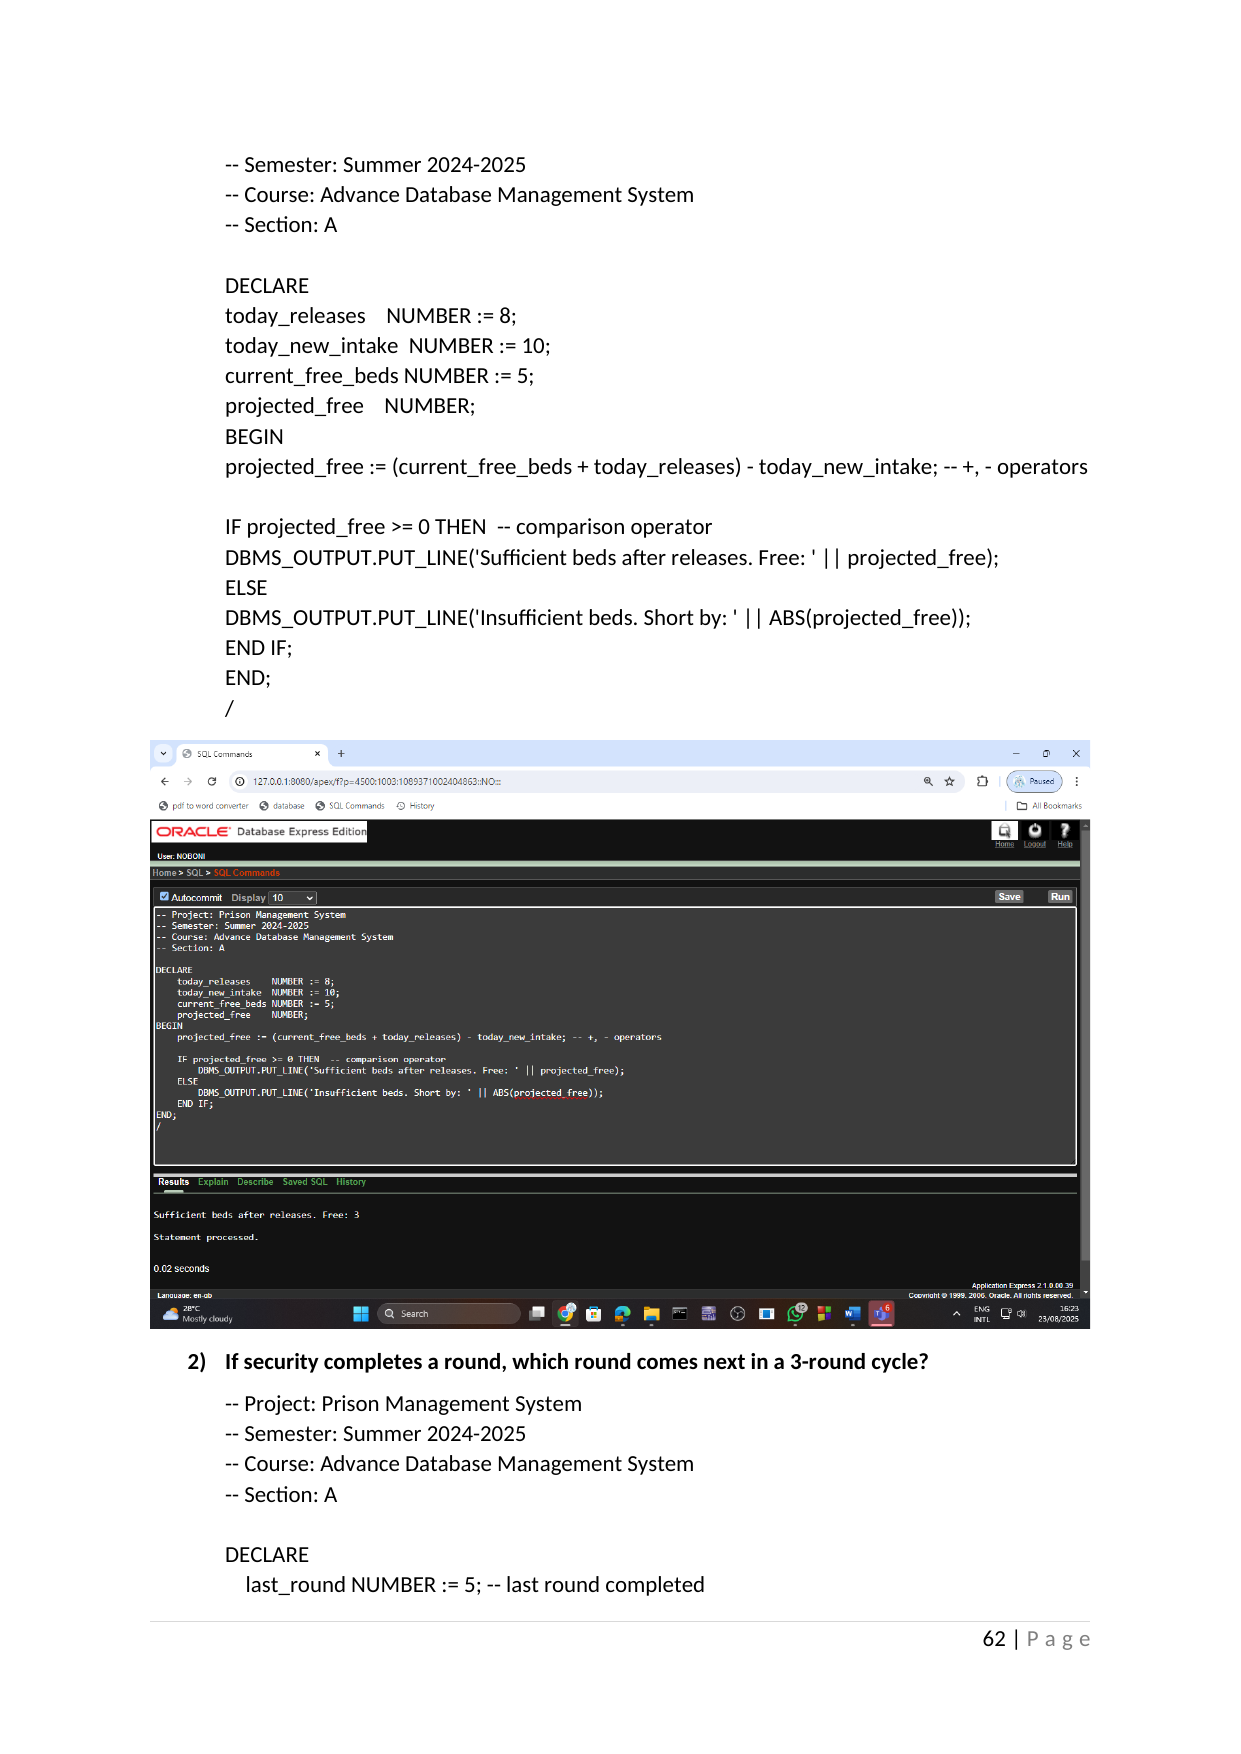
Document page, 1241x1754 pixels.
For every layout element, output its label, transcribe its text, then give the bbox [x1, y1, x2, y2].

list -- Section: A [225, 1480, 1090, 1508]
list END IF; [225, 633, 1090, 661]
list -- Course: Advance Database Management System [225, 180, 1090, 208]
list If security completes a round, which round comes next in a 3-round cycle? [187, 1347, 1090, 1375]
list -- Section: A [225, 210, 1090, 238]
list today_new_intake NUMBER := 10; [225, 331, 1090, 359]
list -- Course: Advance Database Management System [225, 1449, 1090, 1477]
list last_round NUMBER := 5; -- last round completed [225, 1570, 1090, 1598]
list IF projected_free >= 0 THEN -- comparison operator [225, 512, 1090, 541]
list DECLARE [225, 1540, 1090, 1568]
list DBMS_OUTPUT.PUT_LINE('Sufficient beds after releases. Free: ' || projected_free); [225, 543, 1090, 571]
list projected_free NUMBER; [225, 392, 1090, 420]
picture [150, 740, 1091, 1329]
list ELSE [225, 573, 1090, 601]
list -- Semester: Summer 2024-2025 [225, 150, 1090, 178]
list / [225, 694, 1090, 722]
list projected_free := (current_free_beds + today_releases) - today_new_intake; -- +, - operators [225, 452, 1090, 480]
list DBMS_OUTPUT.PUT_LINE('Insufficient beds. Short by: ' || ABS(projected_free)); [225, 603, 1090, 631]
list BEGIN [225, 422, 1090, 450]
list today_releases NUMBER := 8; [225, 301, 1090, 329]
list -- Semester: Summer 2024-2025 [225, 1419, 1090, 1447]
list -- Project: Prison Management System [225, 1389, 1090, 1417]
list END; [225, 663, 1090, 692]
list DECLARE [225, 271, 1090, 299]
list current_free_beds NUMBER := 5; [225, 361, 1090, 389]
